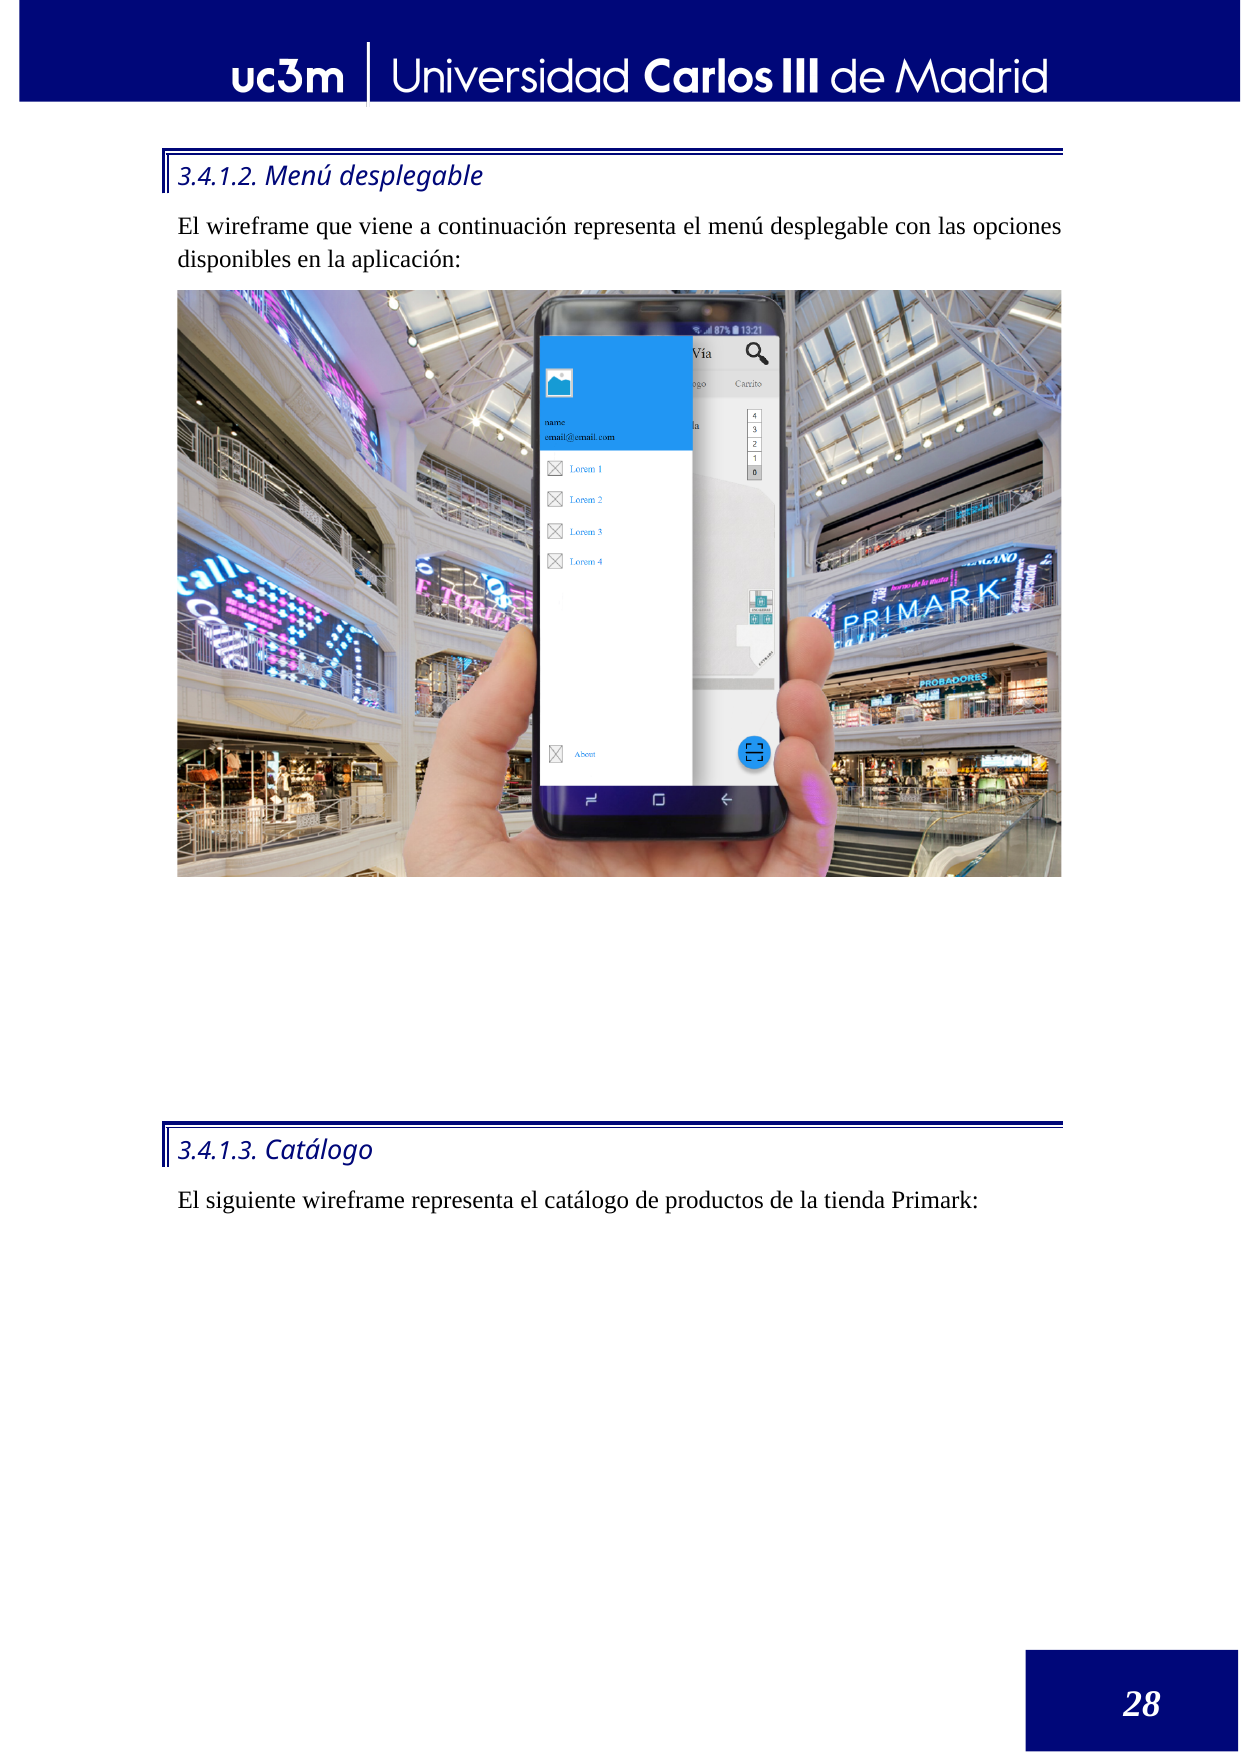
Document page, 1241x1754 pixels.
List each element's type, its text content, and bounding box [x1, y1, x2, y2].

text El wireframe que viene a continuación representa el menú desplegable con las opciones disponibles en la aplicación: [177, 211, 1063, 273]
picture [177, 290, 1062, 877]
subtitle Catálogo [169, 1128, 1063, 1167]
text El siguiente wireframe representa el catálogo de productos de la tienda Primark: [177, 1185, 1063, 1214]
picture [196, 31, 1083, 107]
subtitle Menú desplegable [169, 155, 1063, 193]
